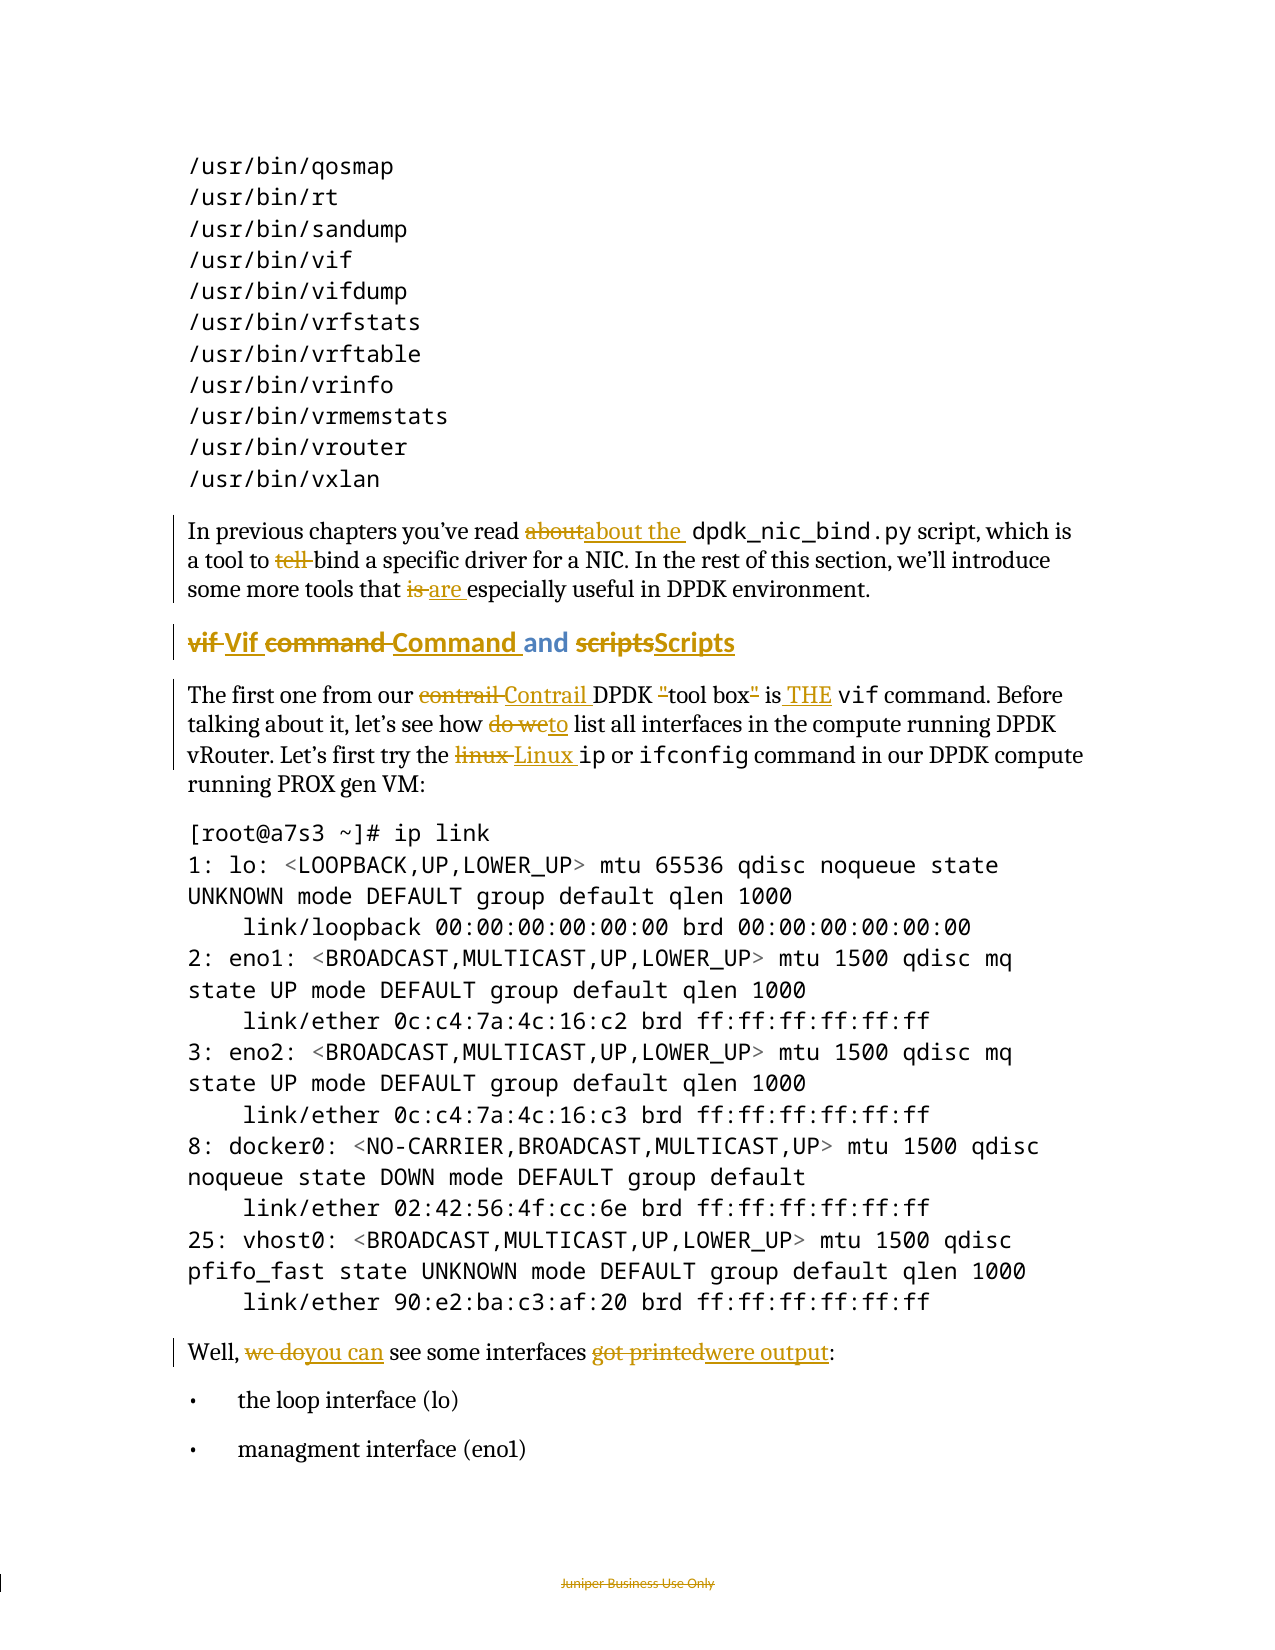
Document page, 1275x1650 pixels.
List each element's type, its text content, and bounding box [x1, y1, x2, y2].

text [187, 150, 1087, 494]
text The first one from our DPDK tool box is vif command. Before talking about it, let’s see how list all interfaces in the compute running DPDK vRouter. Let’s first try the ip or ifconfig command in our DPDK compute running PROX gen VM: [187, 678, 1087, 798]
list managment interface (eno1) [187, 1435, 1087, 1464]
list the loop interface (lo) [187, 1386, 1087, 1414]
text [root@a7s3 ~]# ip link 1: lo: <LOOPBACK,UP,LOWER_UP> mtu 65536 qdisc noqueue state UNKNOWN mode DEFAULT group default qlen 1000 link/loopback 00:00:00:00:00:00 brd 00:00:00:00:00:00 2: eno1: <BROADCAST,MULTICAST,UP,LOWER_UP> mtu 1500 qdisc mq state UP mode DEFAULT group default qlen 1000 link/ether 0c:c4:7a:4c:16:c2 brd ff:ff:ff:ff:ff:ff 3: eno2: <BROADCAST,MULTICAST,UP,LOWER_UP> mtu 1500 qdisc mq state UP mode DEFAULT group default qlen 1000 link/ether 0c:c4:7a:4c:16:c3 brd ff:ff:ff:ff:ff:ff 8: docker0: <NO-CARRIER,BROADCAST,MULTICAST,UP> mtu 1500 qdisc noqueue state DOWN mode DEFAULT group default link/ether 02:42:56:4f:cc:6e brd ff:ff:ff:ff:ff:ff 25: vhost0: <BROADCAST,MULTICAST,UP,LOWER_UP> mtu 1500 qdisc pfifo_fast state UNKNOWN mode DEFAULT group default qlen 1000 link/ether 90:e2:ba:c3:af:20 brd ff:ff:ff:ff:ff:ff [187, 817, 1087, 1317]
subtitle and [187, 624, 1087, 660]
text In previous chapters you’ve read dpdk_nic_bind.py script, which is a tool to bind a specific driver for a NIC. In the rest of this section, we’ll introduce some more tools that especially useful in DPDK environment. [187, 514, 1087, 603]
text Well, see some interfaces : [187, 1338, 1087, 1367]
